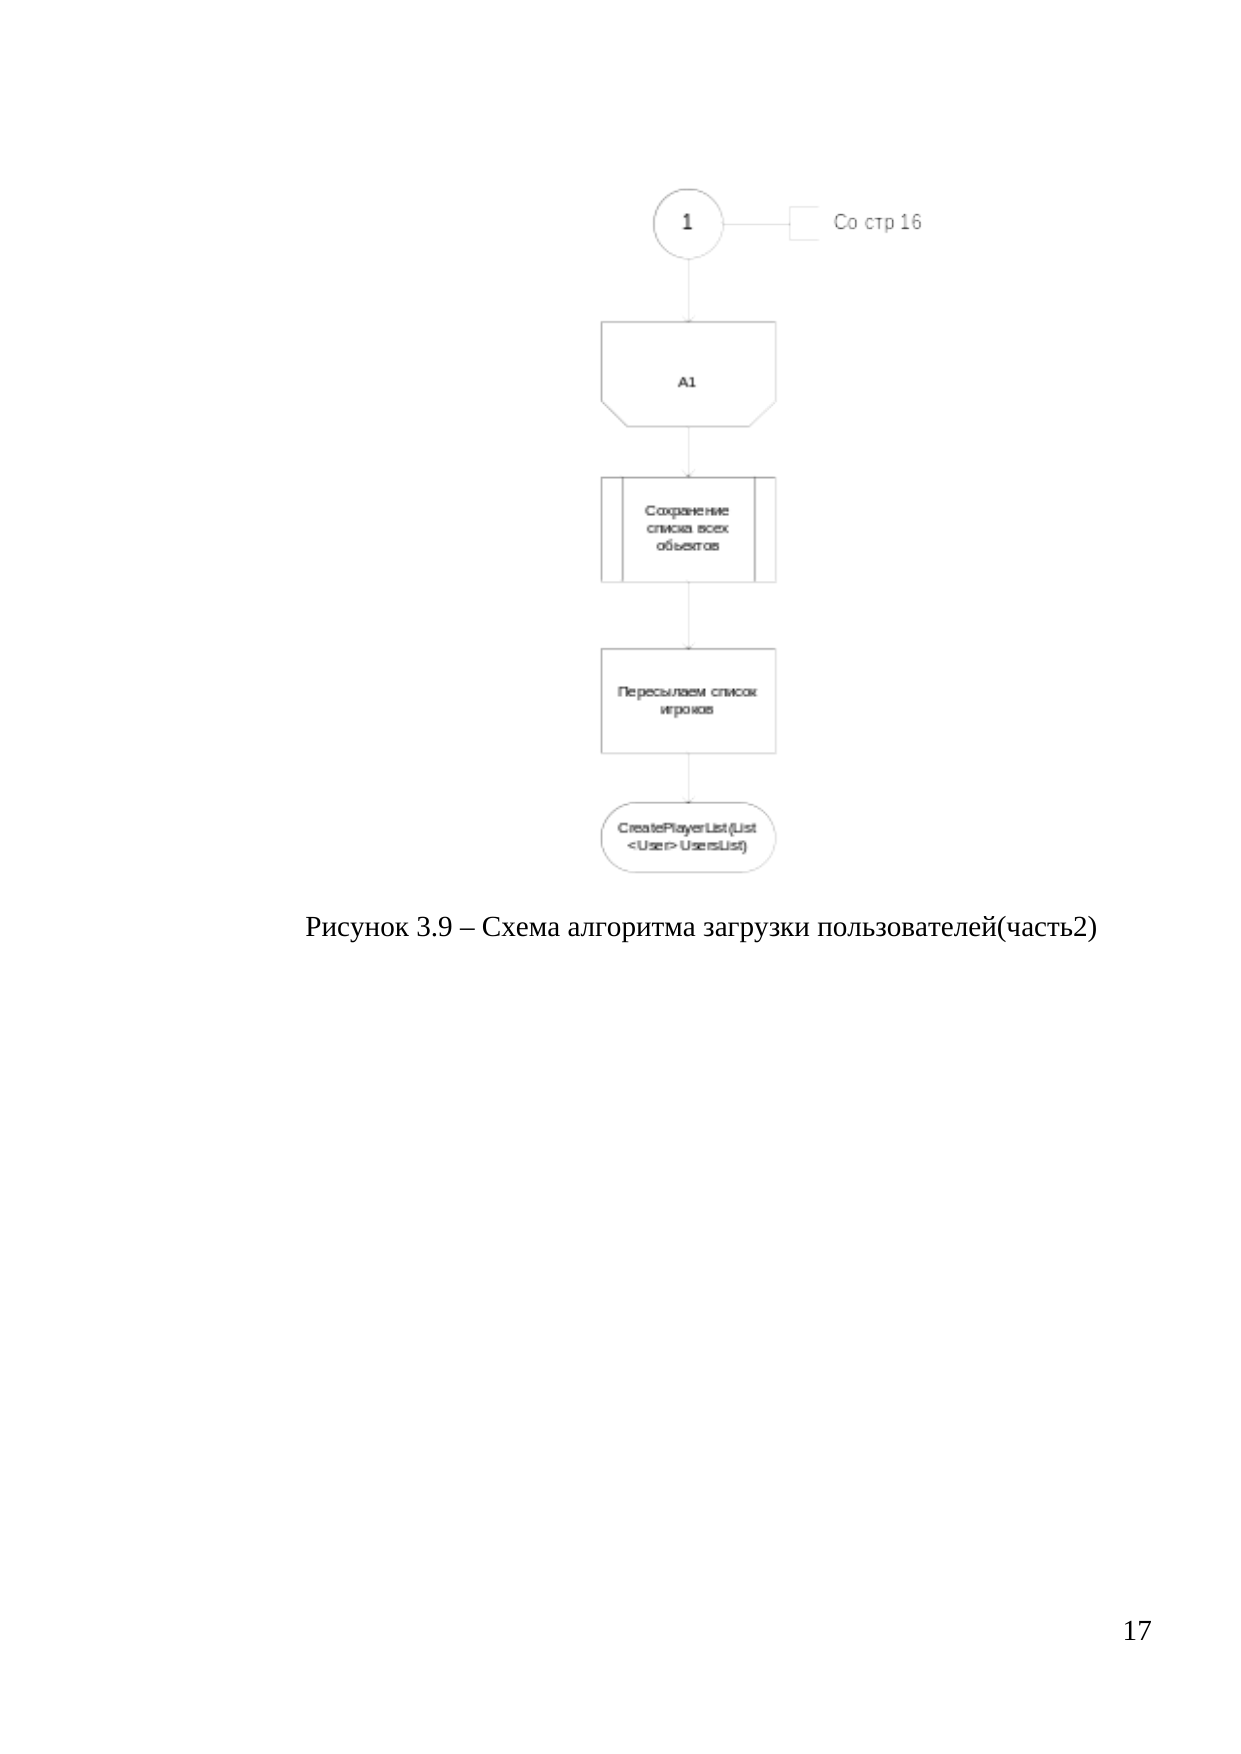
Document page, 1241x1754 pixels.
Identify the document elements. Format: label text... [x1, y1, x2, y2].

text Рисунок 3.9 – Схема алгоритма загрузки пользователей(часть2) [177, 909, 1152, 943]
